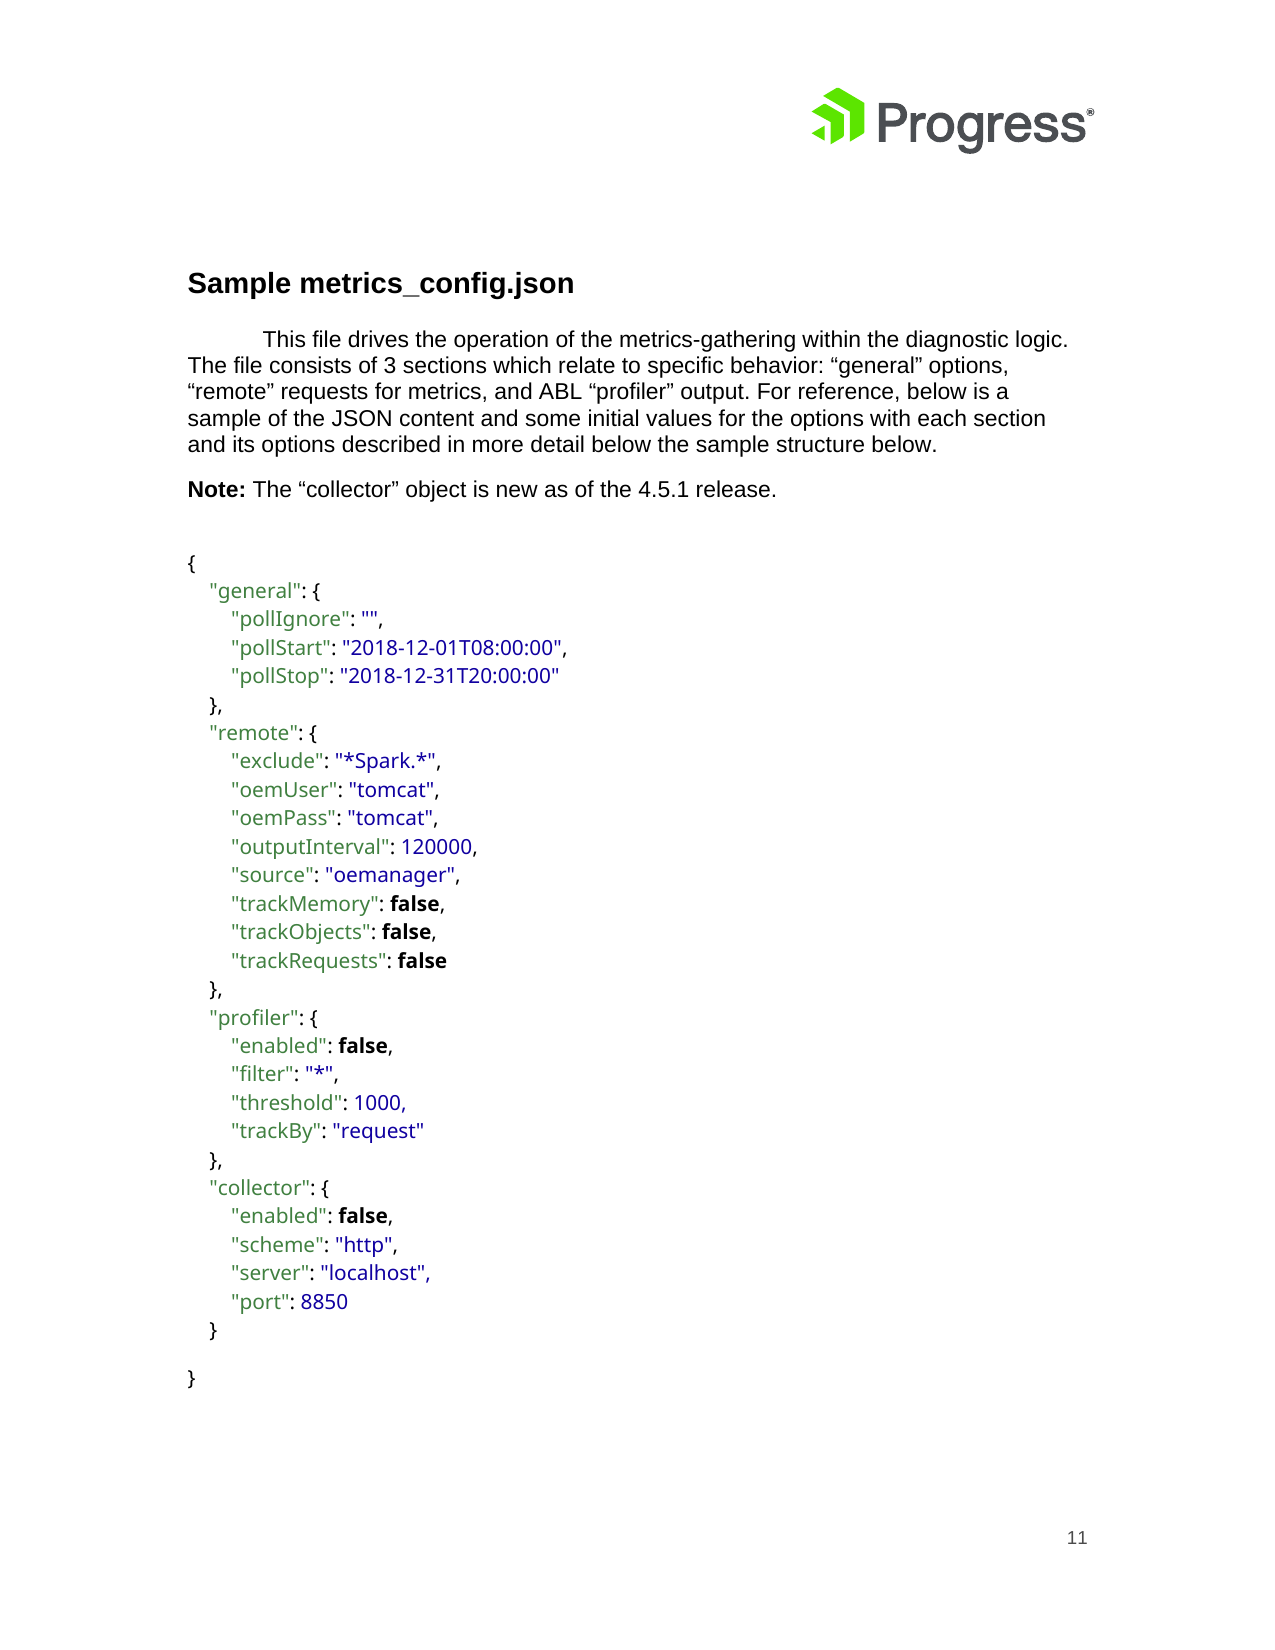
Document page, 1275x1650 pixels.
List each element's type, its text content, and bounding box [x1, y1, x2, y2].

text "collector": { [187, 1173, 1247, 1202]
text }, [187, 690, 1247, 718]
text "enabled": false, [187, 1031, 1247, 1059]
text "oemUser": "tomcat", [187, 775, 1247, 803]
text "trackBy": "request" [187, 1116, 1247, 1145]
text This file drives the operation of the metrics-gathering within the diagnostic logic. The file consists of 3 sections which relate to specific behavior: “general” options, “remote” requests for metrics, and ABL “profiler” output. For reference, below is a sample of the JSON content and some initial values for the options with each section and its options described in more detail below the sample structure below. [187, 326, 1087, 457]
text } [187, 1363, 1247, 1391]
text } [187, 1315, 1247, 1344]
text "profiler": { [187, 1003, 1247, 1031]
text "trackMemory": false, [187, 889, 1247, 917]
text "remote": { [187, 718, 1247, 747]
text "server": "localhost", [187, 1258, 1247, 1287]
text Note: The “collector” object is new as of the 4.5.1 release. [187, 476, 1087, 502]
text "source": "oemanager", [187, 860, 1247, 889]
text "pollStop": "2018-12-31T20:00:00" [187, 661, 1247, 690]
text "trackObjects": false, [187, 917, 1247, 946]
text "exclude": "*Spark.*", [187, 747, 1247, 775]
text "scheme": "http", [187, 1230, 1247, 1258]
text "outputInterval": 120000, [187, 832, 1247, 860]
text "filter": "*", [187, 1059, 1247, 1088]
text "pollStart": "2018-12-01T08:00:00", [187, 633, 1247, 661]
text }, [187, 1145, 1247, 1173]
text "oemPass": "tomcat", [187, 803, 1247, 832]
text "threshold": 1000, [187, 1088, 1247, 1116]
text Sample metrics_config.json [187, 266, 1087, 300]
text "general": { [187, 576, 1247, 604]
text "enabled": false, [187, 1202, 1247, 1230]
text "trackRequests": false [187, 946, 1247, 974]
text "port": 8850 [187, 1287, 1247, 1315]
text { [187, 548, 1247, 576]
text }, [187, 974, 1247, 1003]
text "pollIgnore": "", [187, 604, 1247, 633]
